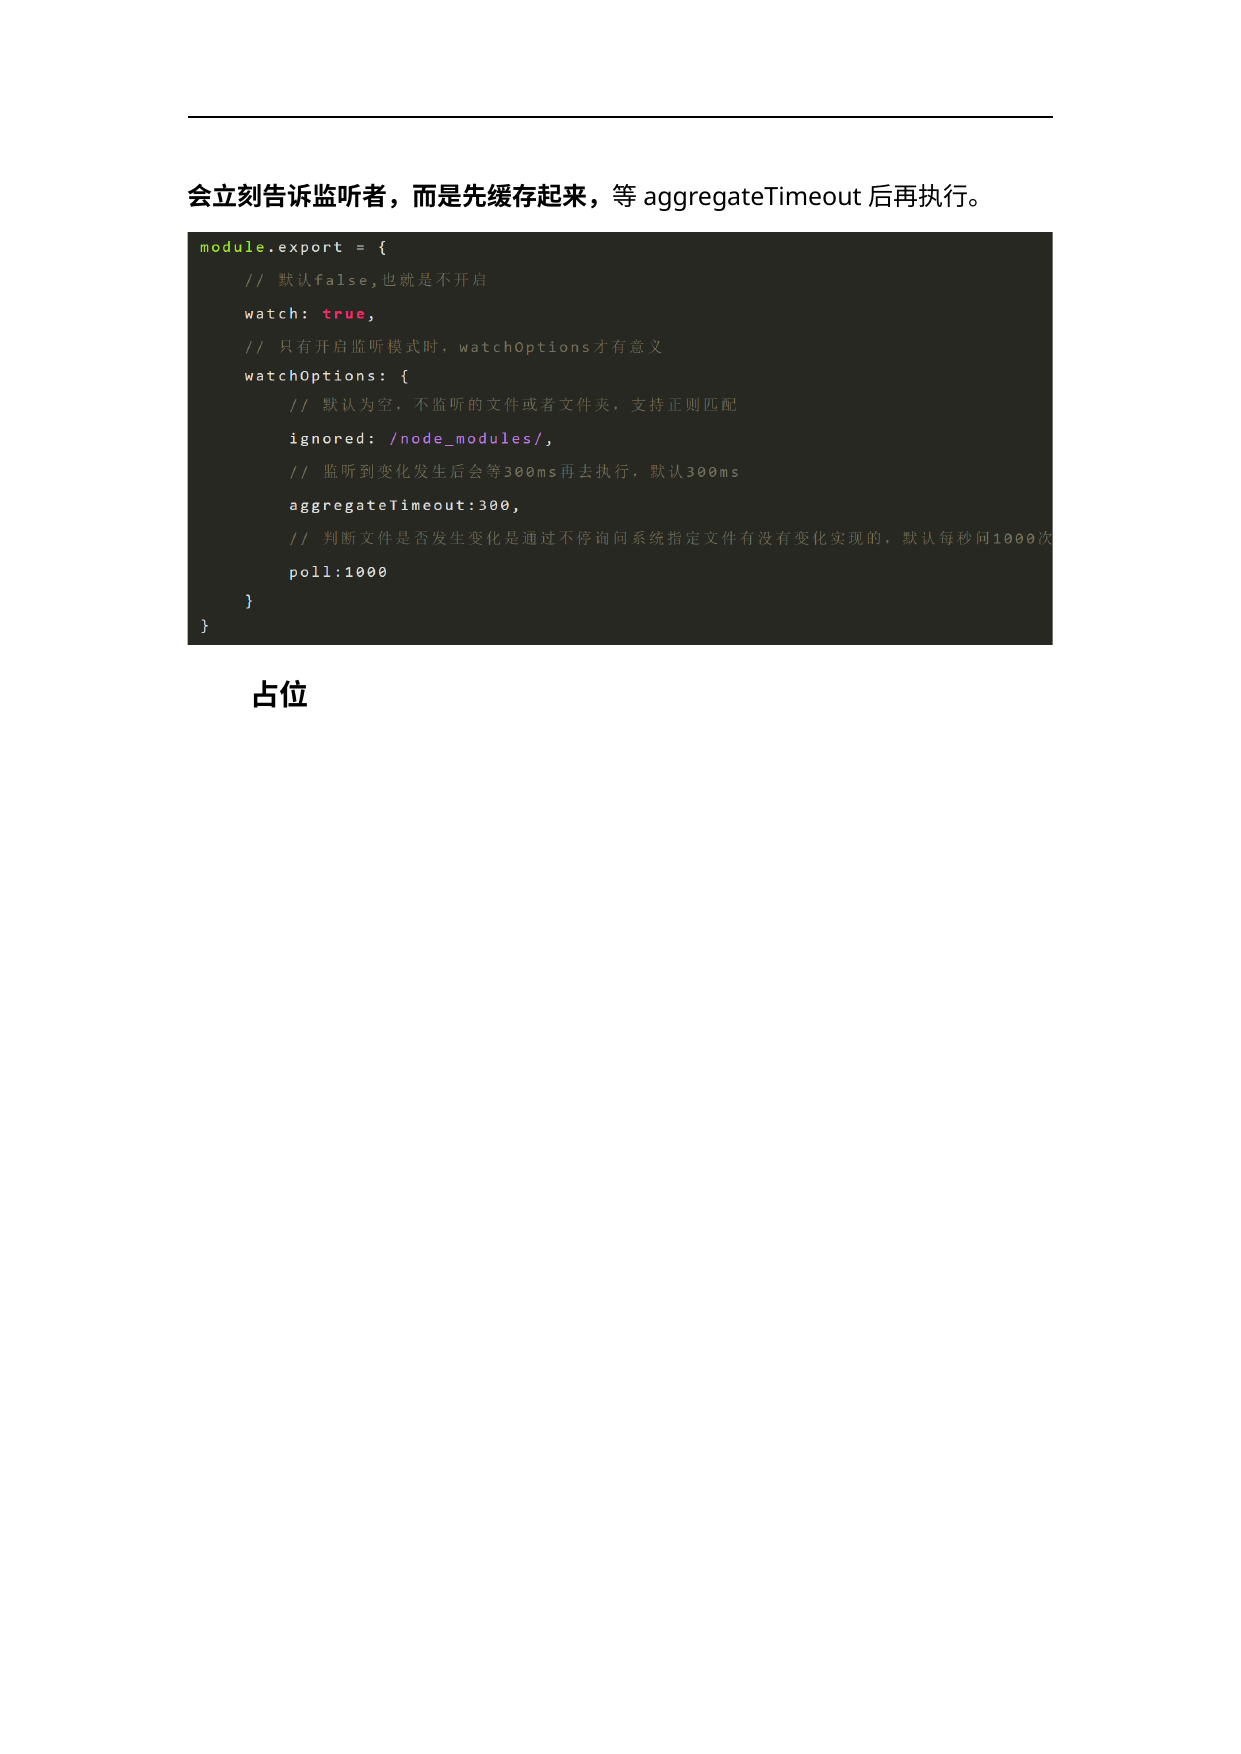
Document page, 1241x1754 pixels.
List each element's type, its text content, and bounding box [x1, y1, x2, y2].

subtitle 占位 [187, 660, 1053, 725]
picture [187, 232, 1053, 645]
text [187, 162, 1053, 227]
